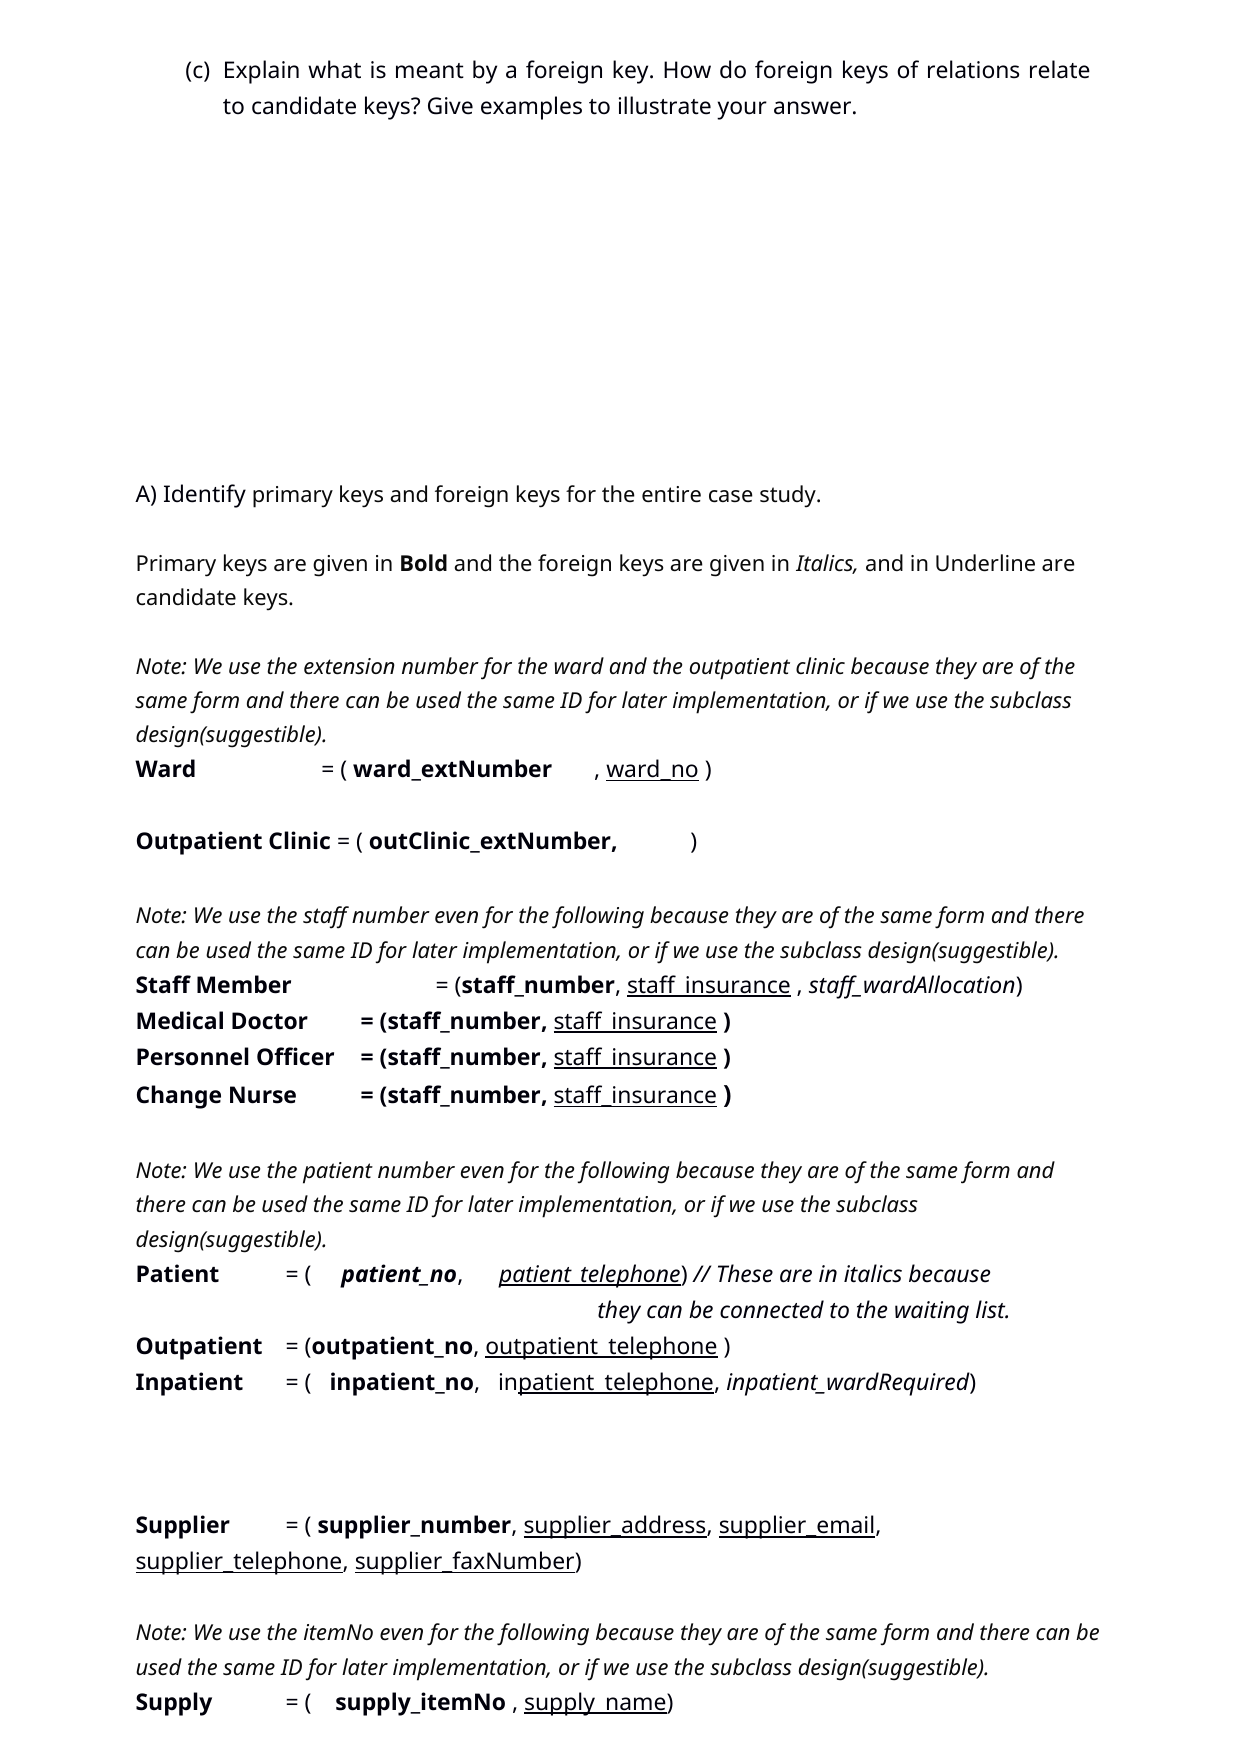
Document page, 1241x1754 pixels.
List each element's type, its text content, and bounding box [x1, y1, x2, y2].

text Supply = ( supply_itemNo , supply_name) [135, 1686, 932, 1717]
list Primary keys are given in Bold and the foreign keys are given in Italics, and in Underline are candidate keys. [135, 548, 1105, 612]
text Outpatient Clinic = ( outClinic_extNumber, ) [135, 825, 1105, 857]
list Medical Doctor = (staff_number, staff_insurance ) [135, 1005, 1105, 1036]
list A) Identify primary keys and foreign keys for the entire case study. [135, 478, 1105, 509]
text Inpatient = ( inpatient_no, inpatient_telephone, inpatient_wardRequired) [135, 1366, 1063, 1397]
text Outpatient = (outpatient_no, outpatient_telephone ) [135, 1330, 1044, 1361]
list Explain what is meant by a foreign key. How do foreign keys of relations relate to candidate keys? Give examples to illustrate your answer. [185, 54, 1092, 121]
list Note: We use the patient number even for the following because they are of the same form and there can be used the same ID for later implementation, or if we use the subclass design(suggestible). [135, 1155, 1105, 1253]
list Note: We use the staff number even for the following because they are of the same form and there can be used the same ID for later implementation, or if we use the subclass design(suggestible). [135, 901, 1105, 964]
list Staff Member = (staff_number, staff_insurance , staff_wardAllocation) [135, 969, 1105, 1000]
text Personnel Officer = (staff_number, staff_insurance ) [135, 1041, 1105, 1072]
text Supplier = ( supplier_number, supplier_address, supplier_email, supplier_telephone, supplier_faxNumber) [135, 1509, 992, 1577]
list Note: We use the itemNo even for the following because they are of the same form and there can be used the same ID for later implementation, or if we use the subclass design(suggestible). [135, 1617, 1105, 1681]
text Change Nurse = (staff_number, staff_insurance ) [135, 1077, 1105, 1111]
text Ward = ( ward_extNumber , ward_no ) [135, 753, 1105, 785]
text Patient = ( patient_no, patient_telephone) // These are in italics because they can be connected to the waiting list. [135, 1258, 1044, 1325]
list Note: We use the extension number for the ward and the outpatient clinic because they are of the same form and there can be used the same ID for later implementation, or if we use the subclass design(suggestible). [135, 651, 1105, 749]
